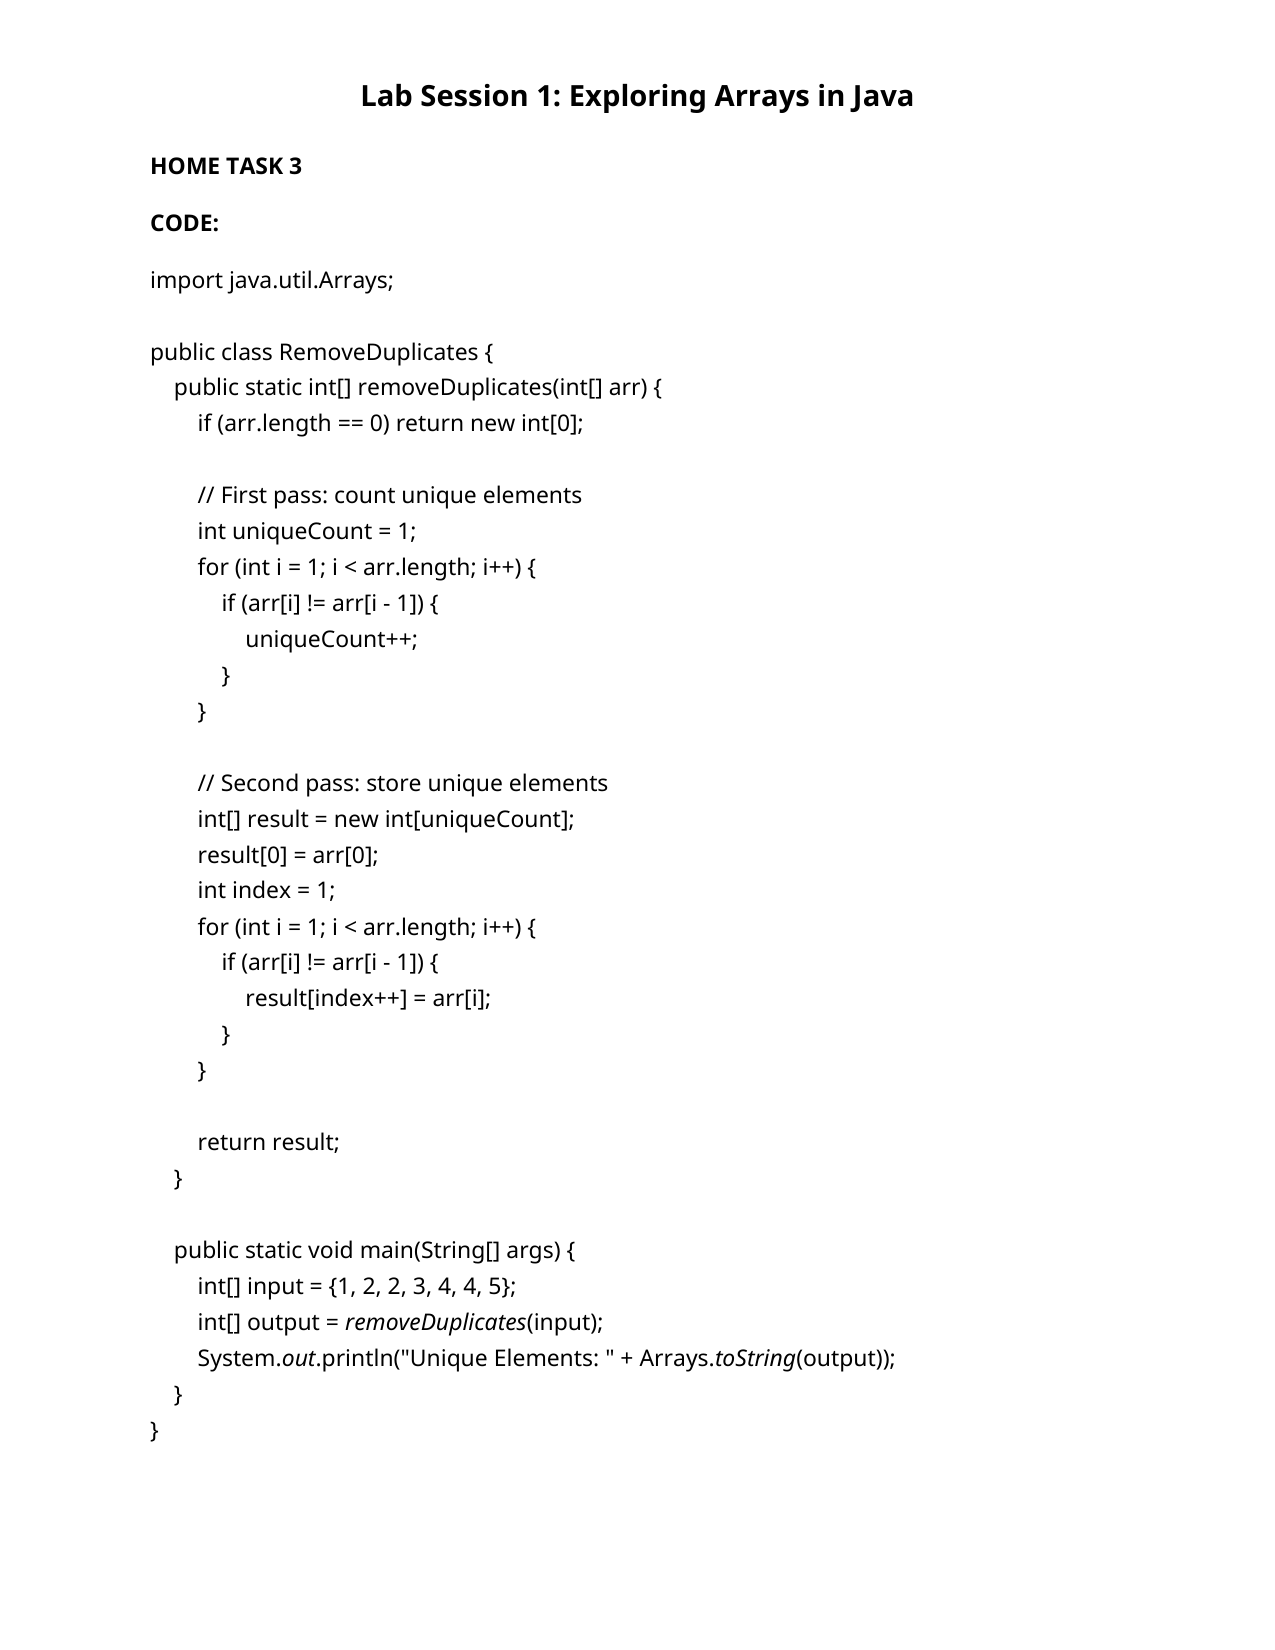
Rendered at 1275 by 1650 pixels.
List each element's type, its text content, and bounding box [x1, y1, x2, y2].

text HOME TASK 3 [150, 150, 1125, 181]
text import java.util.Arrays; public class RemoveDuplicates { public static int[] removeDuplicates(int[] arr) { if (arr.length == 0) return new int[0]; // First pass: count unique elements int uniqueCount = 1; for (int i = 1; i < arr.length; i++) { if (arr[i] != arr[i - 1]) { uniqueCount++; } } // Second pass: store unique elements int[] result = new int[uniqueCount]; result[0] = arr[0]; int index = 1; for (int i = 1; i < arr.length; i++) { if (arr[i] != arr[i - 1]) { result[index++] = arr[i]; } } return result; } public static void main(String[] args) { int[] input = {1, 2, 2, 3, 4, 4, 5}; int[] output = removeDuplicates(input); System.out.println("Unique Elements: " + Arrays.toString(output)); } } [150, 263, 1125, 1445]
text CODE: [150, 207, 1125, 238]
